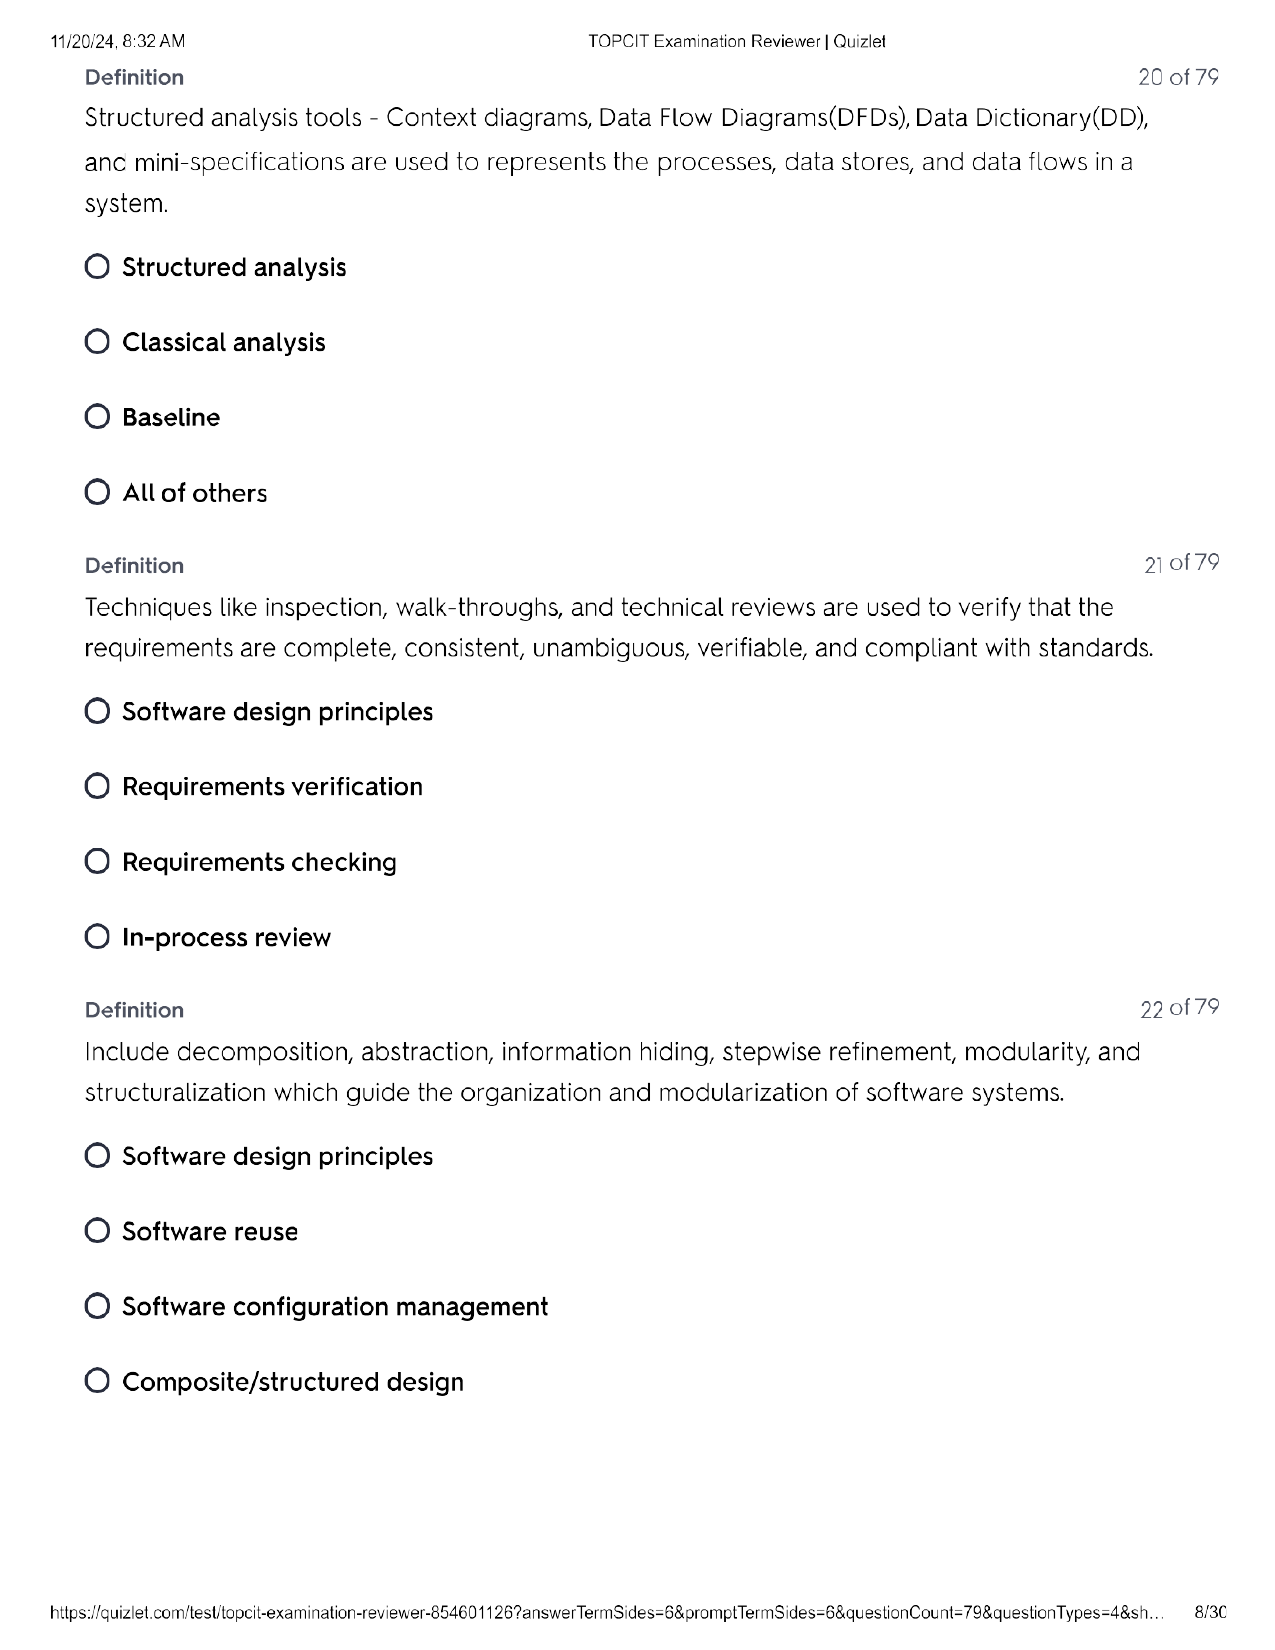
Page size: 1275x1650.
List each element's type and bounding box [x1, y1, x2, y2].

picture [370, 107, 592, 131]
picture [85, 1082, 1059, 1106]
picture [123, 34, 155, 47]
picture [51, 1605, 1163, 1622]
picture [136, 153, 159, 171]
picture [1195, 1605, 1227, 1618]
picture [122, 1221, 298, 1241]
picture [124, 852, 396, 876]
picture [85, 193, 167, 217]
picture [84, 697, 110, 724]
picture [193, 483, 267, 502]
picture [86, 637, 1148, 662]
picture [85, 597, 1113, 621]
picture [84, 403, 110, 429]
picture [84, 1217, 110, 1243]
picture [84, 1292, 110, 1319]
picture [122, 702, 433, 726]
picture [87, 1042, 1139, 1066]
picture [84, 923, 110, 949]
picture [1170, 998, 1190, 1015]
picture [122, 257, 346, 281]
picture [1170, 68, 1190, 85]
picture [59, 34, 117, 50]
picture [124, 777, 422, 800]
picture [85, 153, 126, 171]
picture [84, 253, 110, 279]
picture [1138, 68, 1162, 85]
picture [122, 1146, 433, 1170]
picture [834, 34, 886, 48]
picture [123, 1371, 463, 1396]
picture [1195, 553, 1219, 570]
picture [84, 848, 110, 874]
picture [175, 152, 1132, 176]
picture [85, 107, 361, 131]
picture [84, 772, 110, 799]
picture [588, 34, 821, 47]
picture [84, 1367, 110, 1393]
picture [1195, 68, 1219, 85]
picture [84, 1142, 110, 1168]
picture [122, 1296, 548, 1321]
picture [145, 927, 331, 951]
picture [1170, 553, 1190, 570]
picture [84, 478, 110, 505]
picture [122, 482, 155, 501]
picture [1195, 998, 1219, 1014]
picture [123, 332, 325, 356]
picture [1140, 1001, 1163, 1018]
picture [917, 106, 1148, 131]
picture [1144, 557, 1161, 573]
picture [84, 328, 110, 354]
picture [600, 105, 909, 131]
picture [159, 34, 184, 47]
picture [162, 482, 186, 502]
